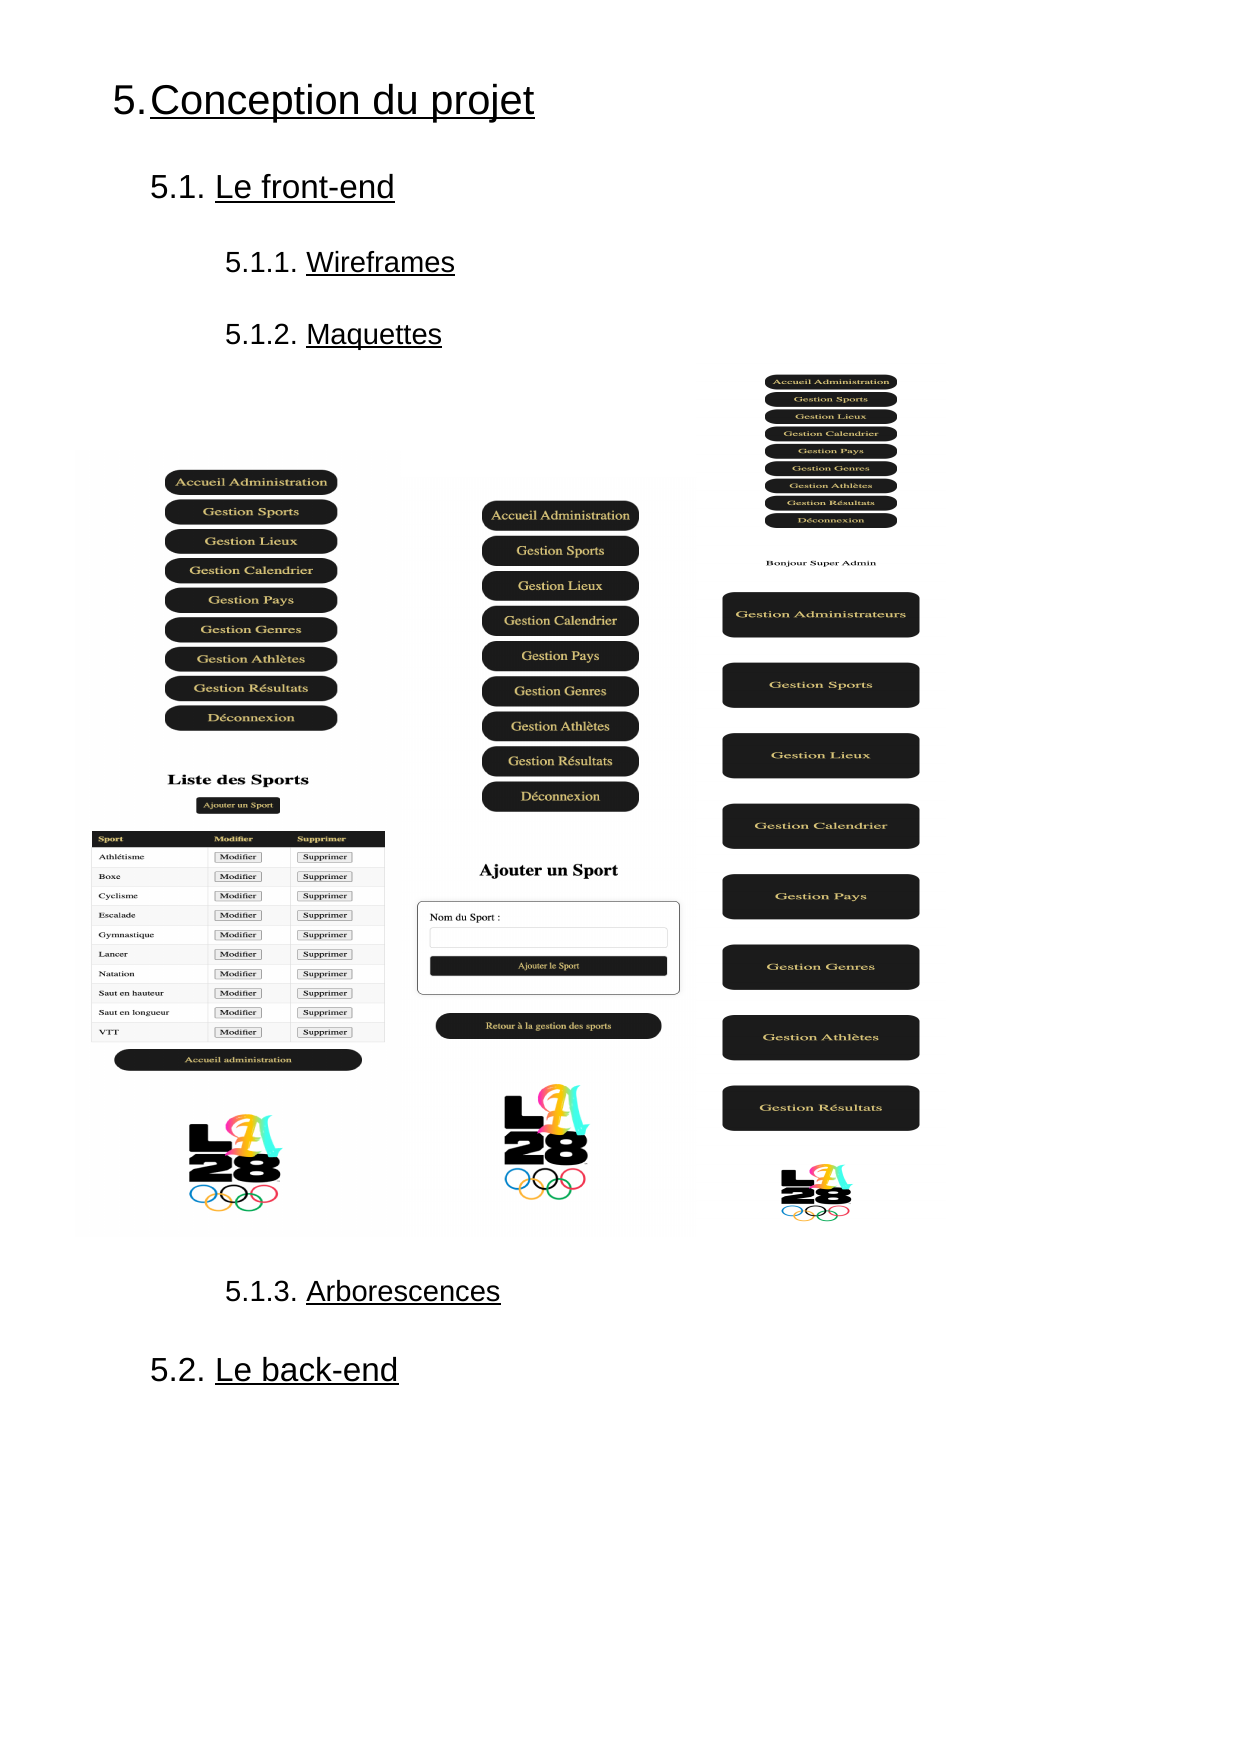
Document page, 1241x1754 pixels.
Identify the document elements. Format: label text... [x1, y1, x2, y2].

subtitle 5.1.2. Maquettes [150, 317, 1165, 351]
subtitle 5.2. Le back-end [150, 1350, 1165, 1388]
subtitle 5.1. Le front-end [150, 168, 1165, 206]
picture [75, 363, 946, 1237]
subtitle 5.1.3. Arborescences [150, 1274, 1165, 1307]
subtitle Conception du projet [112, 75, 1165, 123]
subtitle 5.1.1. Wireframes [150, 245, 1165, 279]
